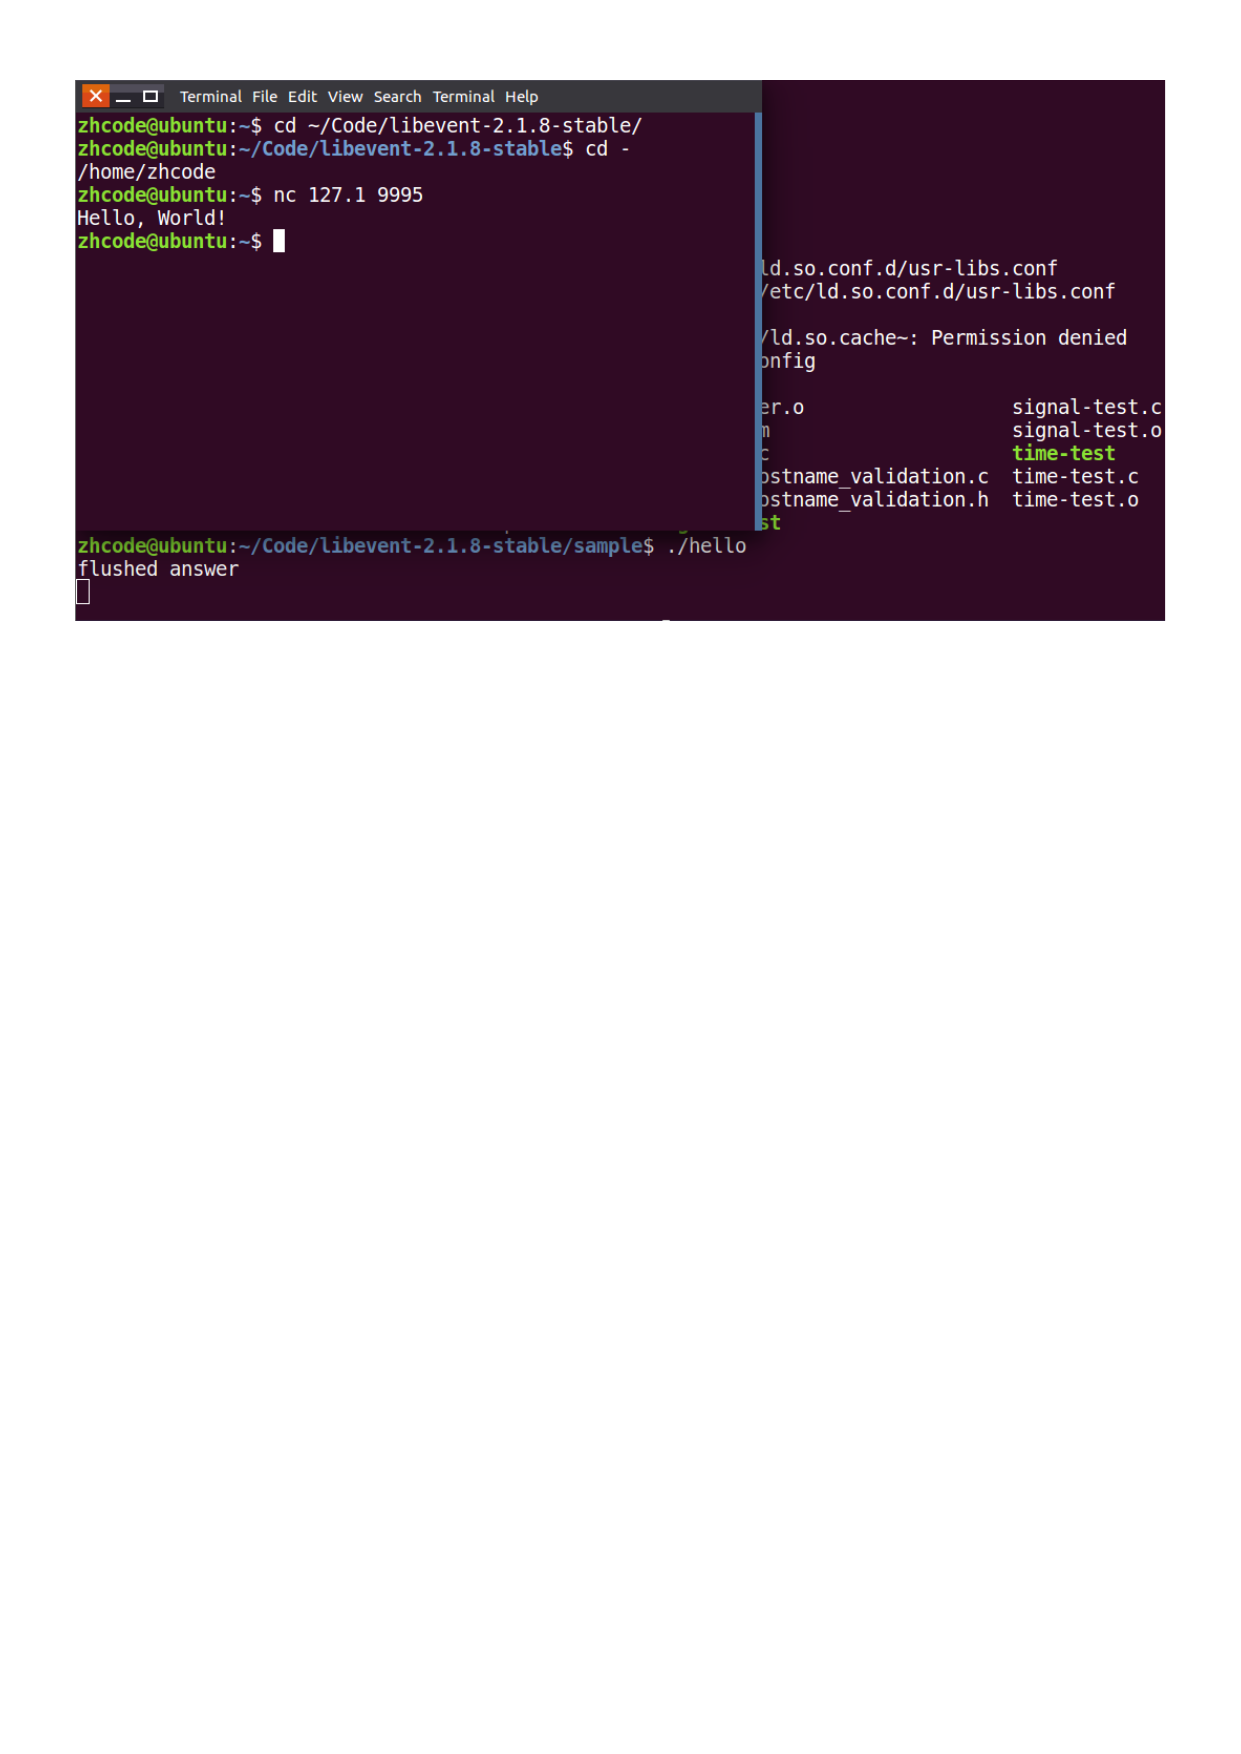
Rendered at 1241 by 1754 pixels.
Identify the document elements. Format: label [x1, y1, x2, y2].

picture [75, 80, 1166, 621]
